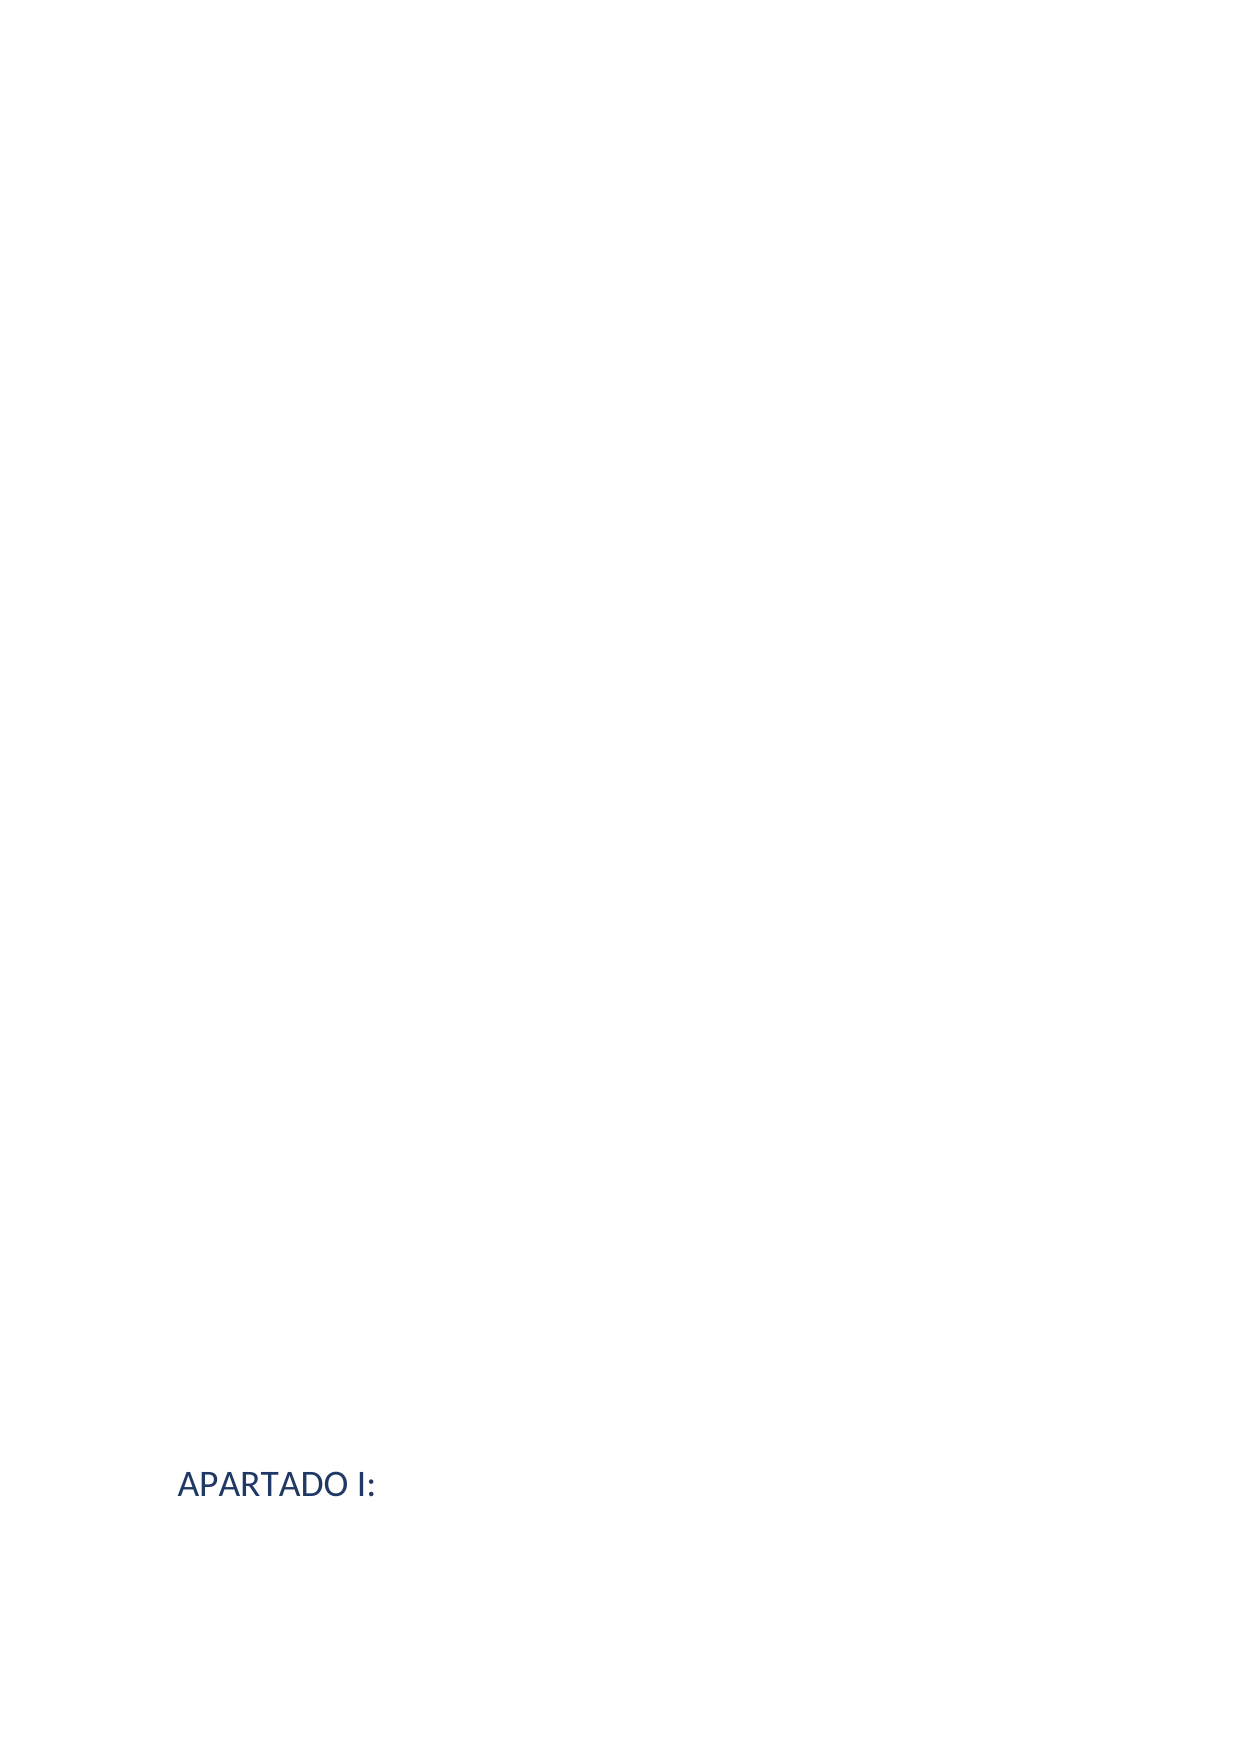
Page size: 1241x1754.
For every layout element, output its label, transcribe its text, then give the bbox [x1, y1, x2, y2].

subtitle APARTADO I: [177, 1460, 1063, 1506]
